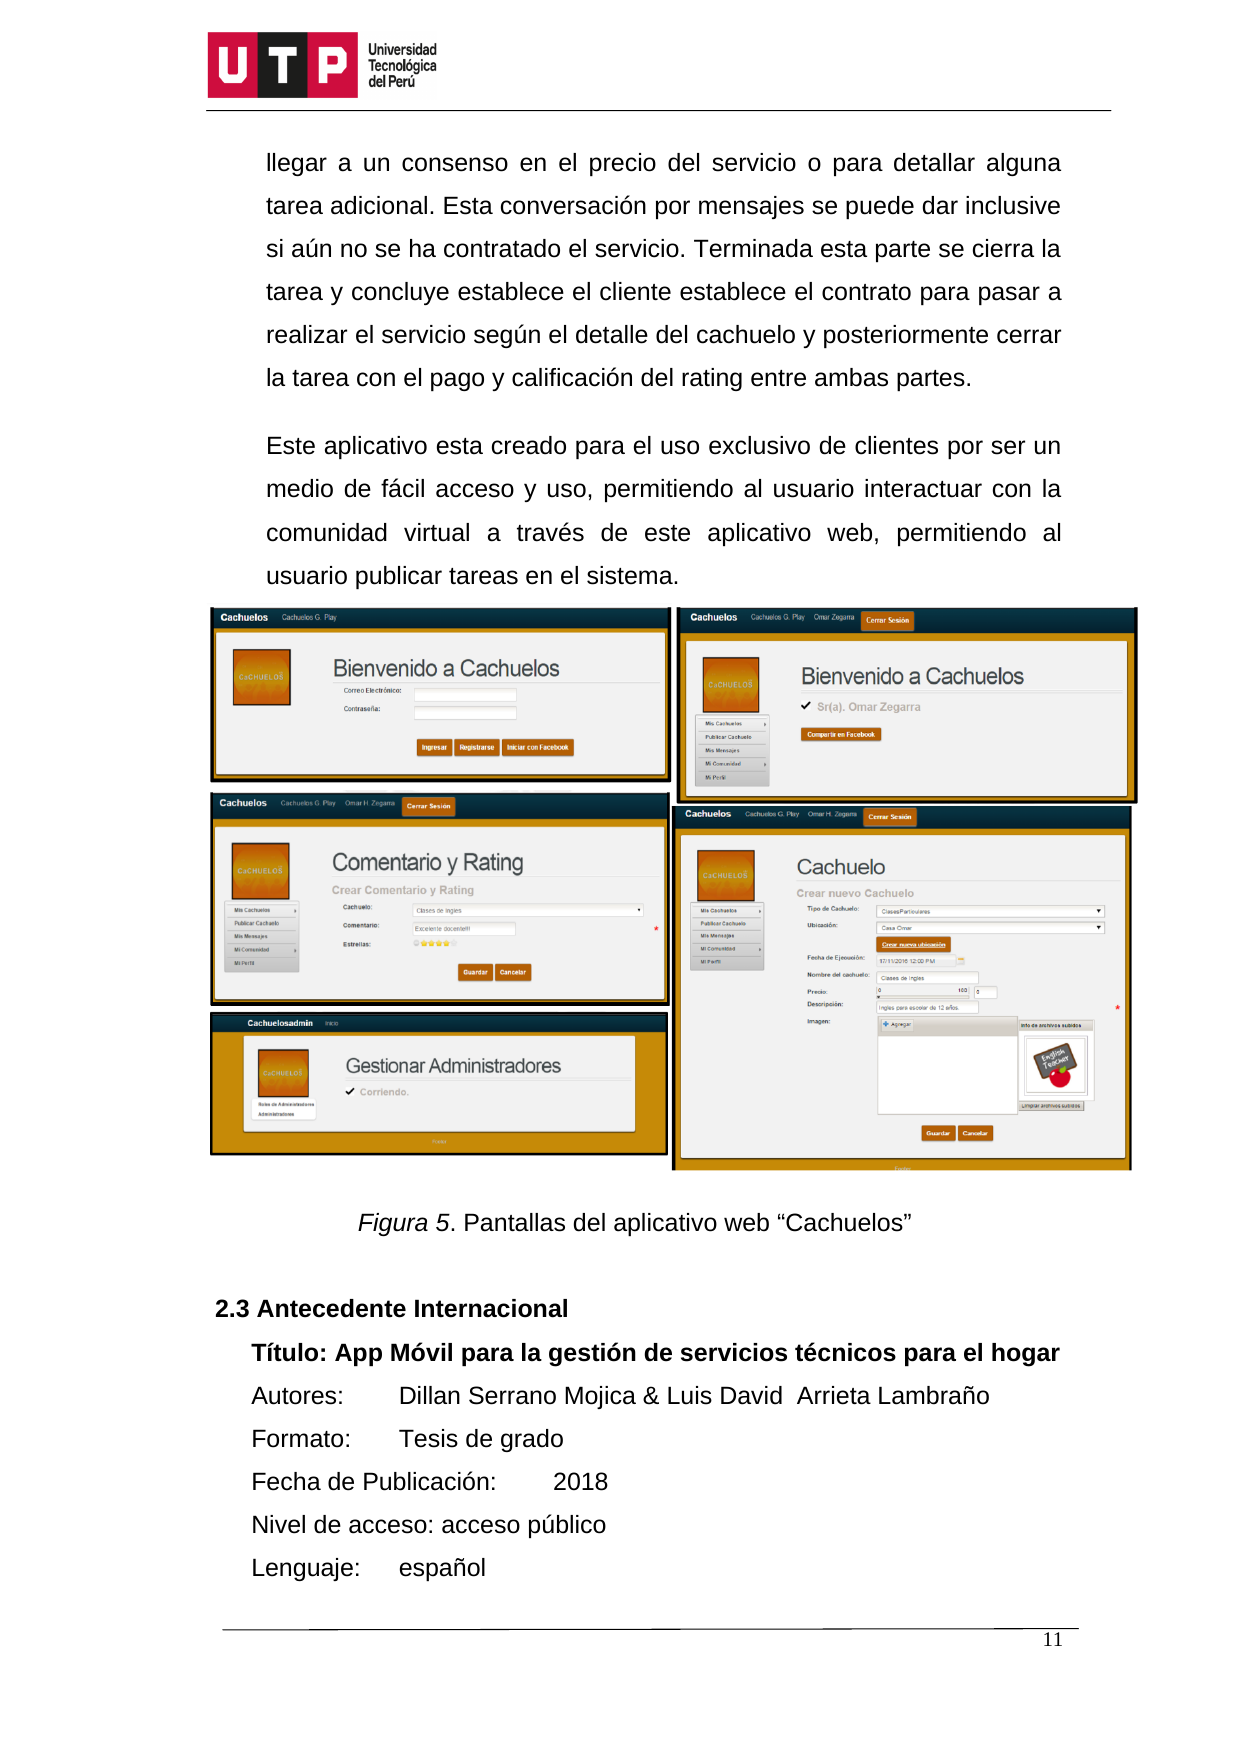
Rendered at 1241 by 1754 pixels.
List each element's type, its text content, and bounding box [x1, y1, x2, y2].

text Nivel de acceso: acceso público [251, 1510, 1063, 1539]
text Este aplicativo esta creado para el uso exclusivo de clientes por ser un medio de fácil acceso y uso, permitiendo al usuario interactuar con la comunidad virtual a través de este aplicativo web, permitiendo al usuario publicar tareas en el sistema. [266, 431, 1063, 589]
text Autores: Dillan Serrano Mojica & Luis David Arrieta Lambraño [251, 1381, 1063, 1409]
text Formato: Tesis de grado [251, 1424, 1063, 1453]
subtitle 2.3 Antecedente Internacional [215, 1294, 1063, 1323]
picture [206, 31, 438, 100]
text Fecha de Publicación: 2018 [251, 1467, 1063, 1496]
text Figura 5. Pantallas del aplicativo web “Cachuelos” [177, 1208, 1063, 1237]
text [266, 148, 1063, 392]
text Título: App Móvil para la gestión de servicios técnicos para el hogar [251, 1338, 1063, 1366]
picture [206, 603, 1157, 1194]
text Lenguaje: español [251, 1553, 1063, 1582]
